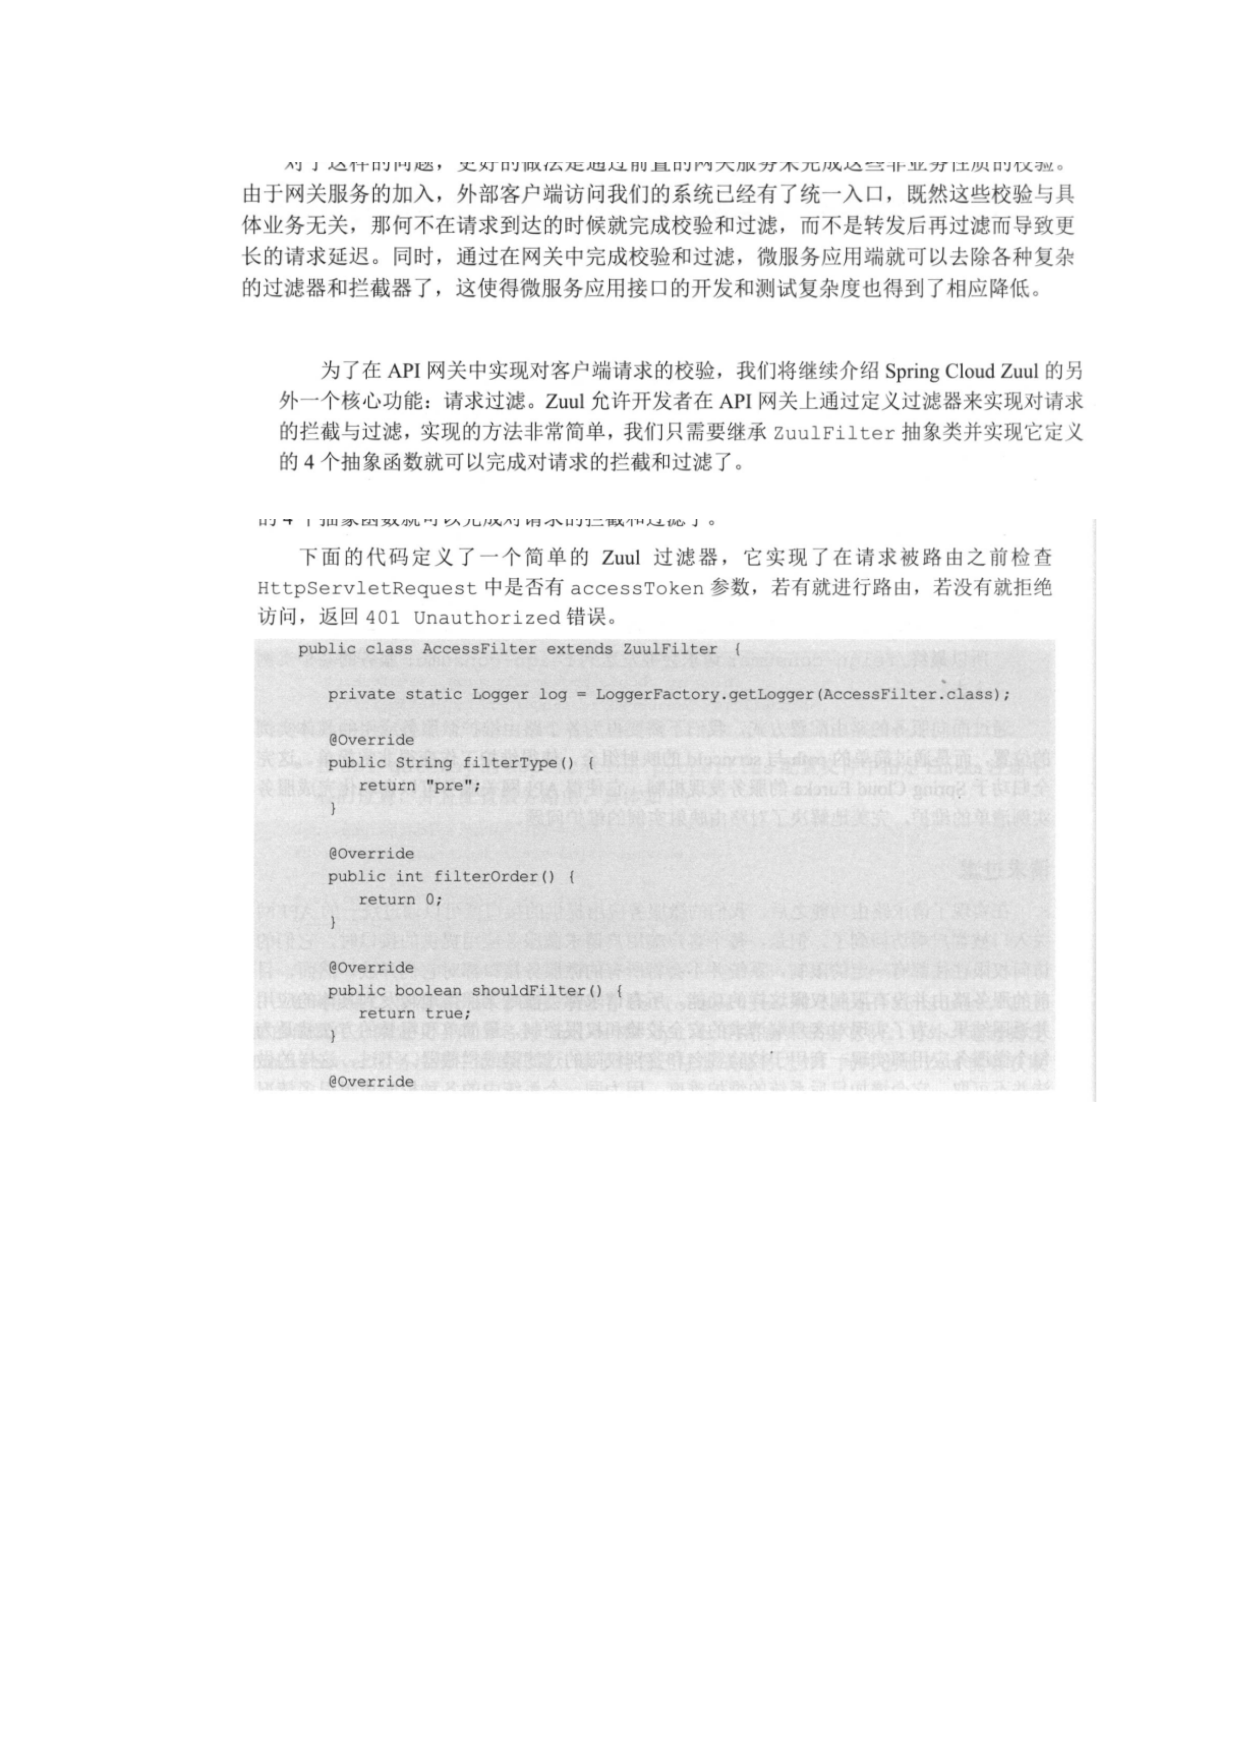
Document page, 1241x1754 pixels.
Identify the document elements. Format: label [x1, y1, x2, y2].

picture [231, 519, 1097, 1102]
picture [231, 357, 1097, 484]
picture [231, 162, 1097, 307]
